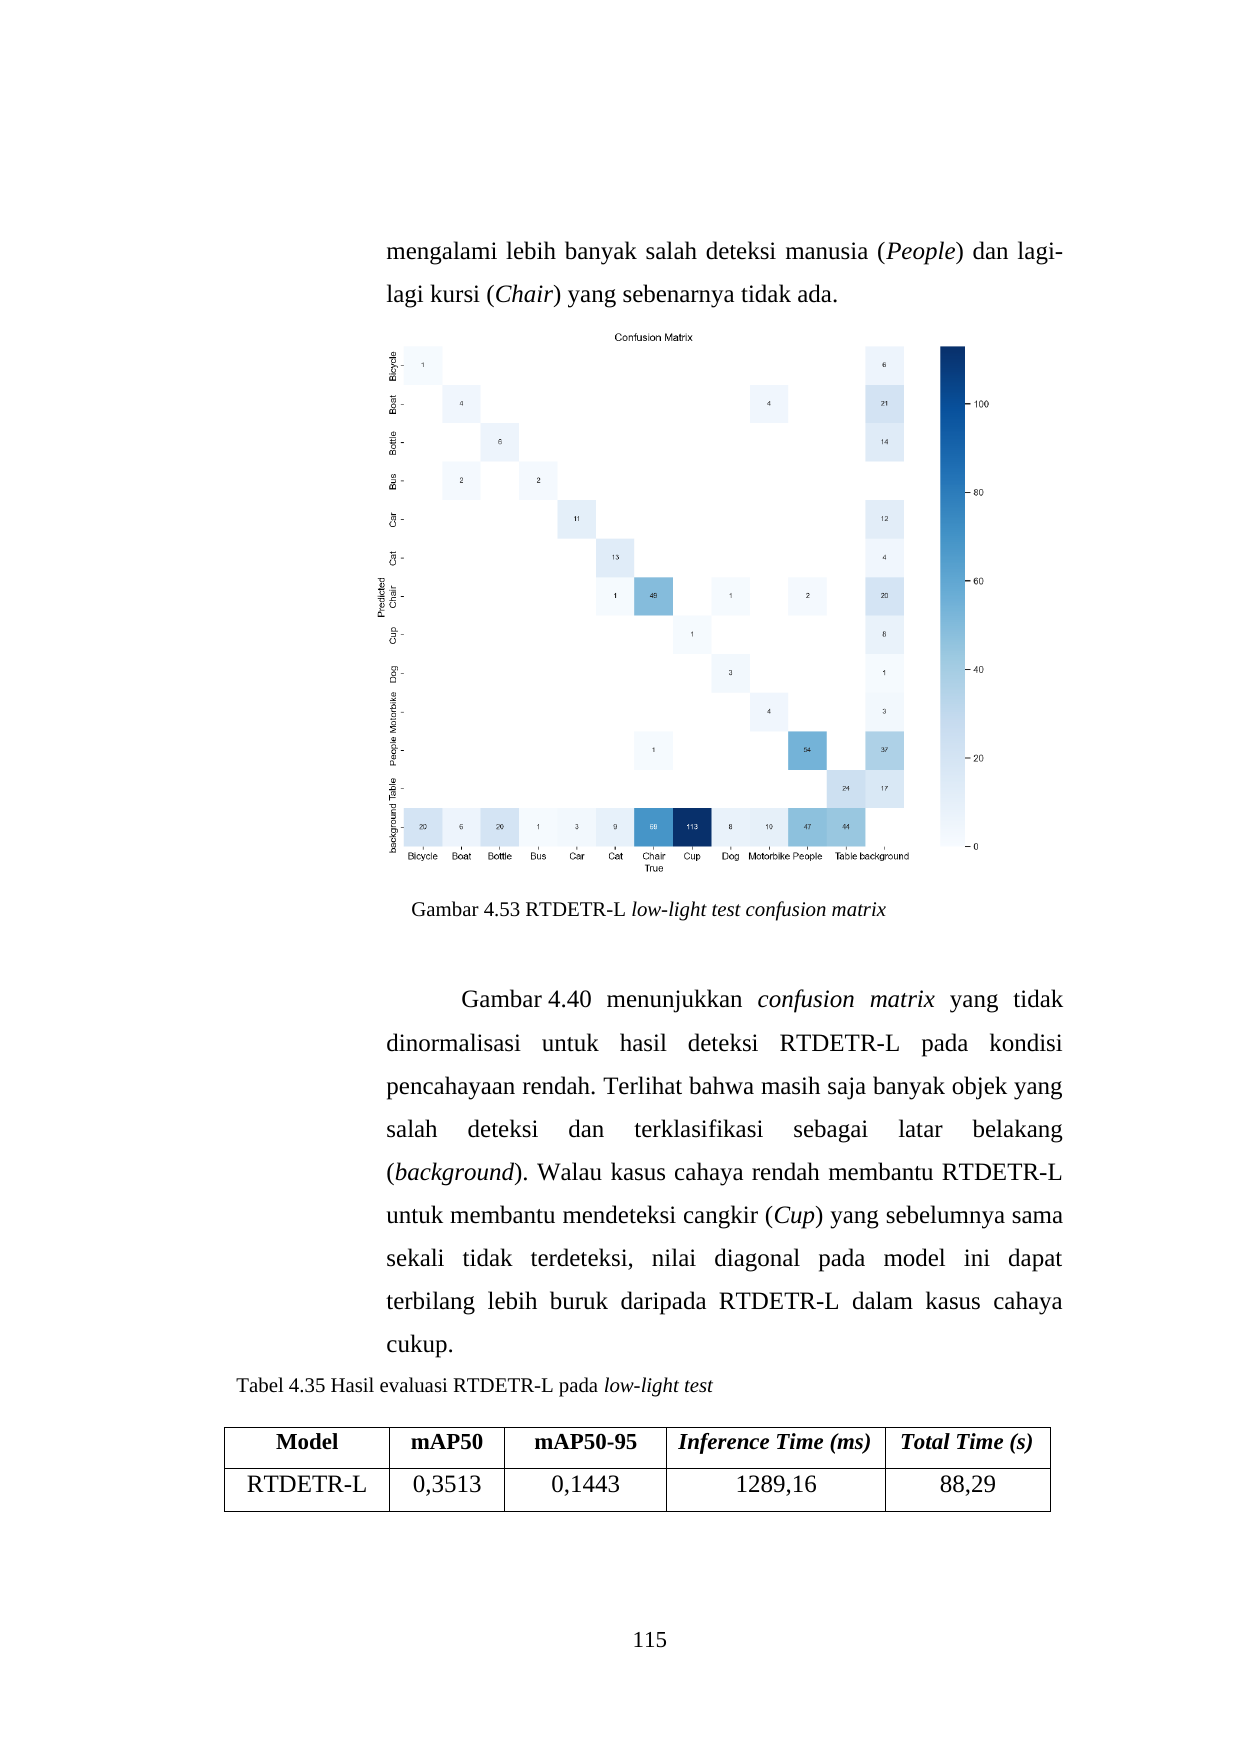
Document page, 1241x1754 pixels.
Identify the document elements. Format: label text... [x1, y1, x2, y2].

text Tabel 4.30 Hasil evaluasi RTDETR-L pada low-light test [236, 1373, 1063, 1397]
table_header mAP50-95 [505, 1428, 666, 1468]
table_cell 0,3513 [390, 1469, 504, 1511]
table_cell 1289,16 [667, 1469, 885, 1511]
table_header Inference Time (ms) [667, 1428, 885, 1468]
picture [311, 322, 1060, 884]
text Gambar 4.40 menunjukkan confusion matrix yang tidak dinormalisasi untuk hasil deteksi RTDETR-L pada kondisi pencahayaan rendah. Terlihat bahwa masih saja banyak objek yang salah deteksi dan terklasifikasi sebagai latar belakang (background). Walau kasus cahaya rendah membantu RTDETR-L untuk membantu mendeteksi cangkir (Cup) yang sebelumnya sama sekali tidak terdeteksi, nilai diagonal pada model ini dapat terbilang lebih buruk daripada RTDETR-L dalam kasus cahaya cukup. [386, 984, 1063, 1358]
table_cell 0,1443 [505, 1469, 666, 1511]
table_cell RTDETR-L [225, 1469, 389, 1511]
text Gambar 4.40 RTDETR-L low-light test confusion matrix [236, 897, 1063, 921]
table_header Model [225, 1428, 389, 1468]
table_header mAP50 [390, 1428, 504, 1468]
table_cell 88,29 [886, 1469, 1050, 1511]
table_header Total Time (s) [886, 1428, 1050, 1468]
